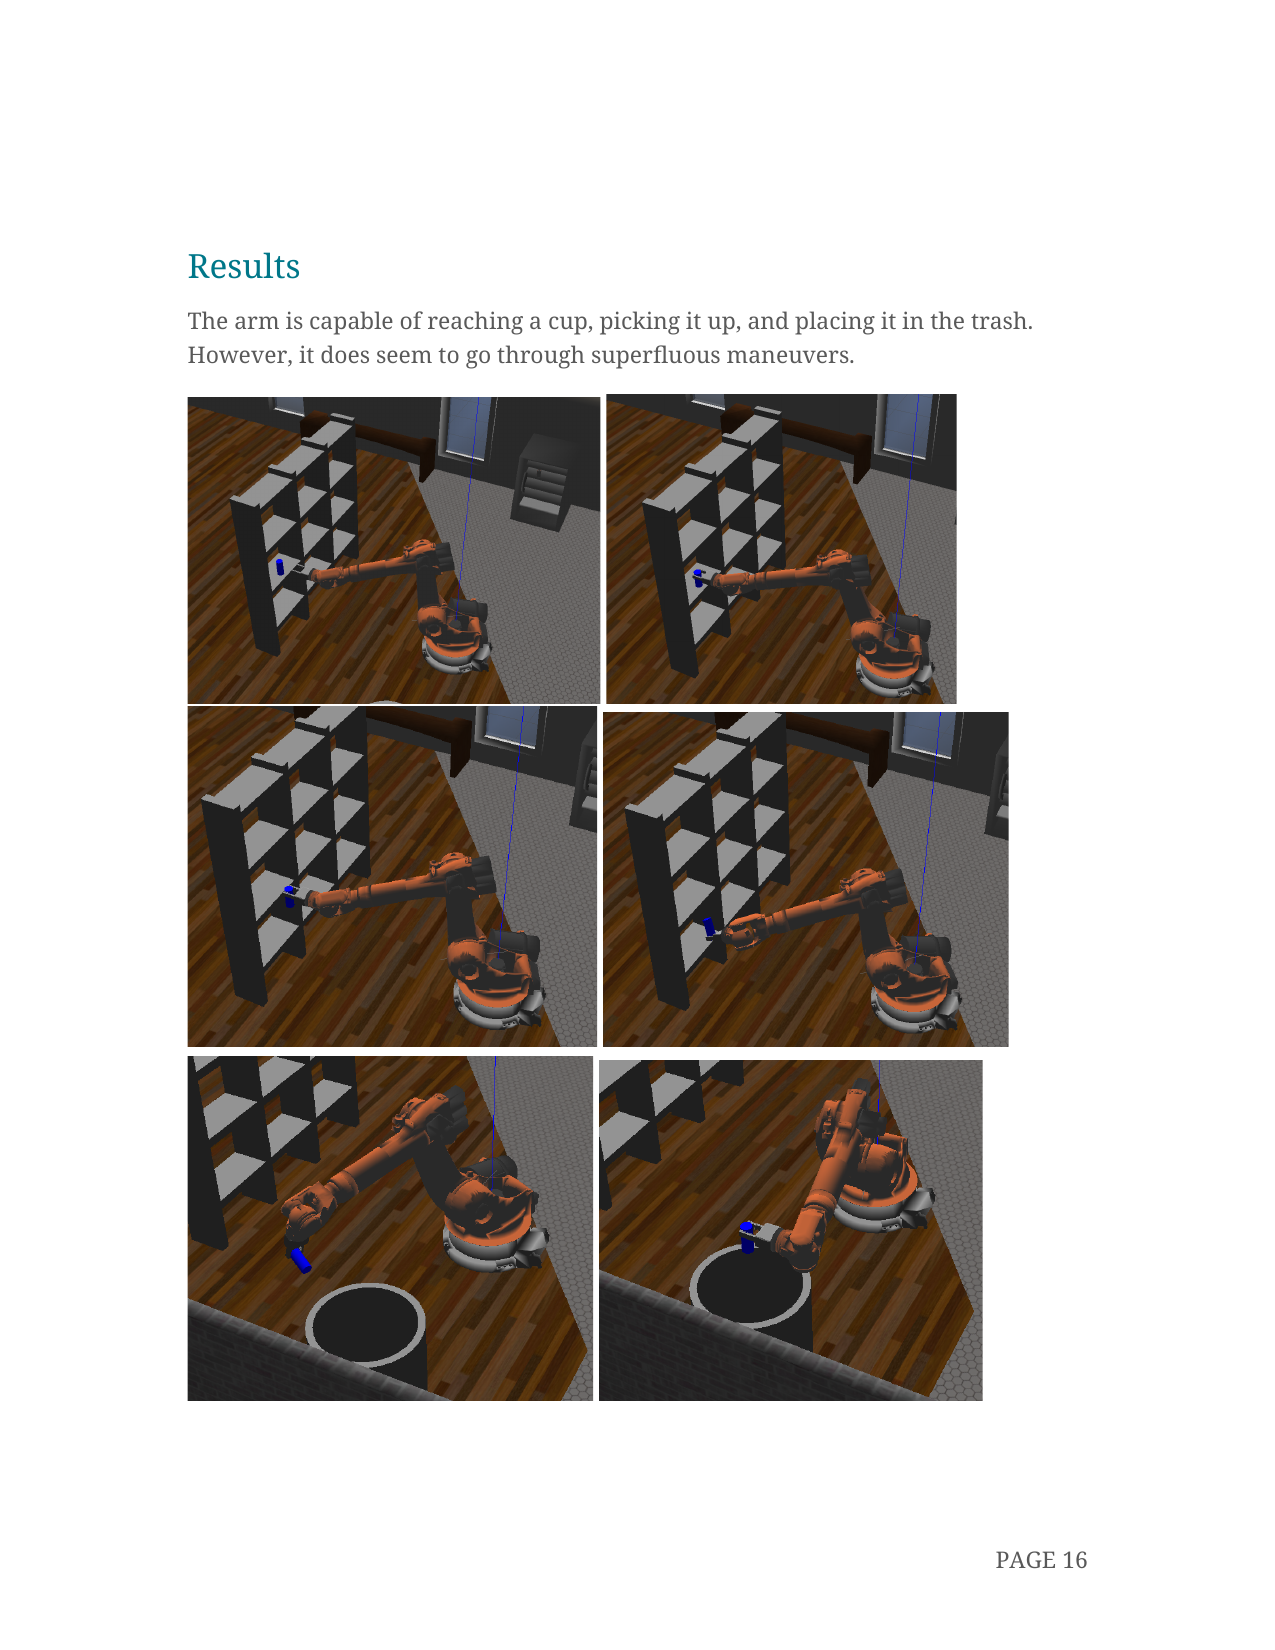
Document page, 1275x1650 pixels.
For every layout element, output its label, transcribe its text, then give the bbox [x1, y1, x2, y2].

subtitle Results [187, 242, 1087, 288]
picture [599, 1060, 983, 1401]
picture [606, 394, 957, 704]
picture [187, 397, 601, 704]
picture [187, 1056, 594, 1401]
picture [187, 706, 598, 1047]
picture [603, 712, 1009, 1047]
text The arm is capable of reaching a cup, picking it up, and placing it in the trash. However, it does seem to go through superfluous maneuvers. [187, 305, 1087, 371]
